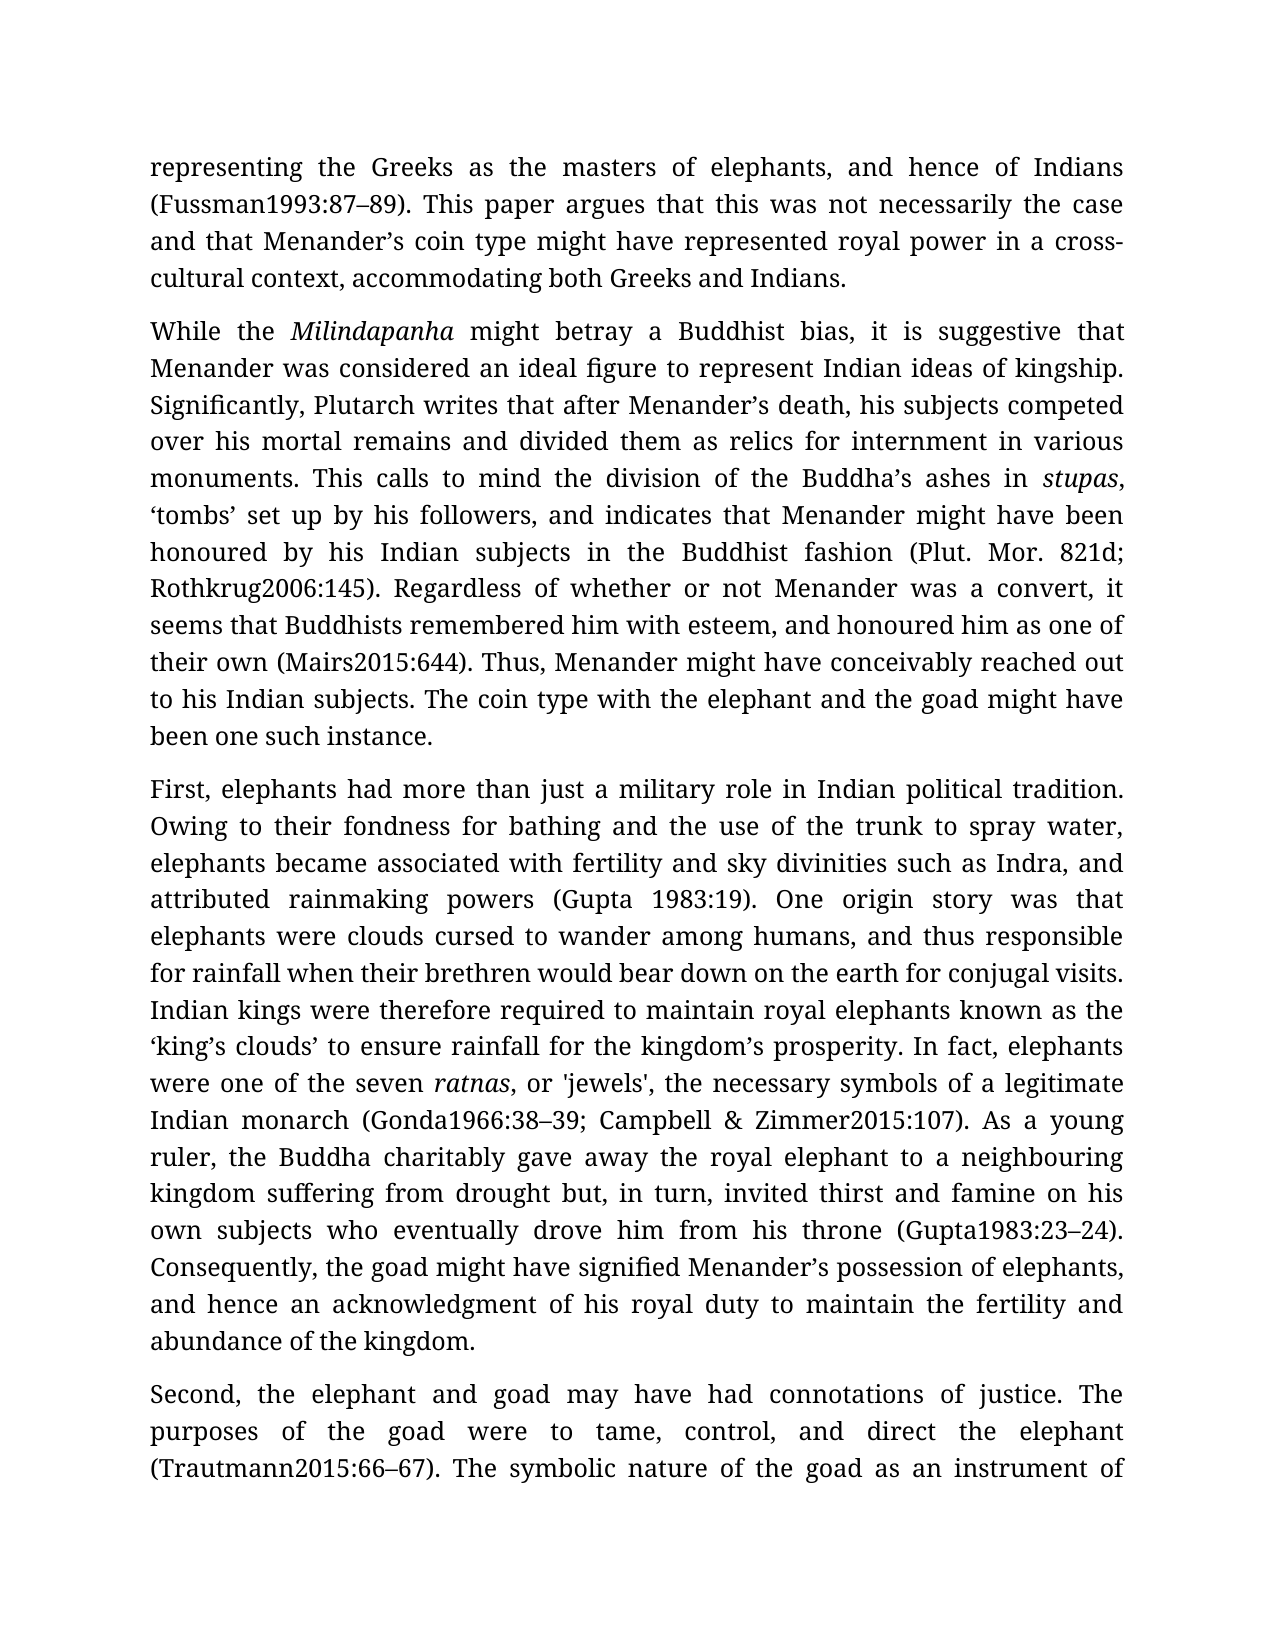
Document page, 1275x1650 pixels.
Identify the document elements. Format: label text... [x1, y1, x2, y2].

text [150, 1377, 1125, 1484]
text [150, 150, 1125, 294]
text First, elephants had more than just a military role in Indian political tradition. Owing to their fondness for bathing and the use of the trunk to spray water, elephants became associated with fertility and sky divinities such as Indra, and attributed rainmaking powers (Gupta 1983:19). One origin story was that elephants were clouds cursed to wander among humans, and thus responsible for rainfall when their brethren would bear down on the earth for conjugal visits. Indian kings were therefore required to maintain royal elephants known as the ‘king’s clouds’ to ensure rainfall for the kingdom’s prosperity. In fact, elephants were one of the seven ratnas, or 'jewels', the necessary symbols of a legitimate Indian monarch (Gonda1966:38–39; Campbell & Zimmer2015:107). As a young ruler, the Buddha charitably gave away the royal elephant to a neighbouring kingdom suffering from drought but, in turn, invited thirst and famine on his own subjects who eventually drove him from his throne (Gupta1983:23–24). Consequently, the goad might have signified Menander’s possession of elephants, and hence an acknowledgment of his royal duty to maintain the fertility and abundance of the kingdom. [150, 772, 1125, 1357]
text While the Milindapanha might betray a Buddhist bias, it is suggestive that Menander was considered an ideal figure to represent Indian ideas of kingship. Significantly, Plutarch writes that after Menander’s death, his subjects competed over his mortal remains and divided them as relics for internment in various monuments. This calls to mind the division of the Buddha’s ashes in stupas, ‘tombs’ set up by his followers, and indicates that Menander might have been honoured by his Indian subjects in the Buddhist fashion (Plut. Mor. 821d; Rothkrug2006:145). Regardless of whether or not Menander was a convert, it seems that Buddhists remembered him with esteem, and honoured him as one of their own (Mairs2015:644). Thus, Menander might have conceivably reached out to his Indian subjects. The coin type with the elephant and the goad might have been one such instance. [150, 314, 1125, 752]
